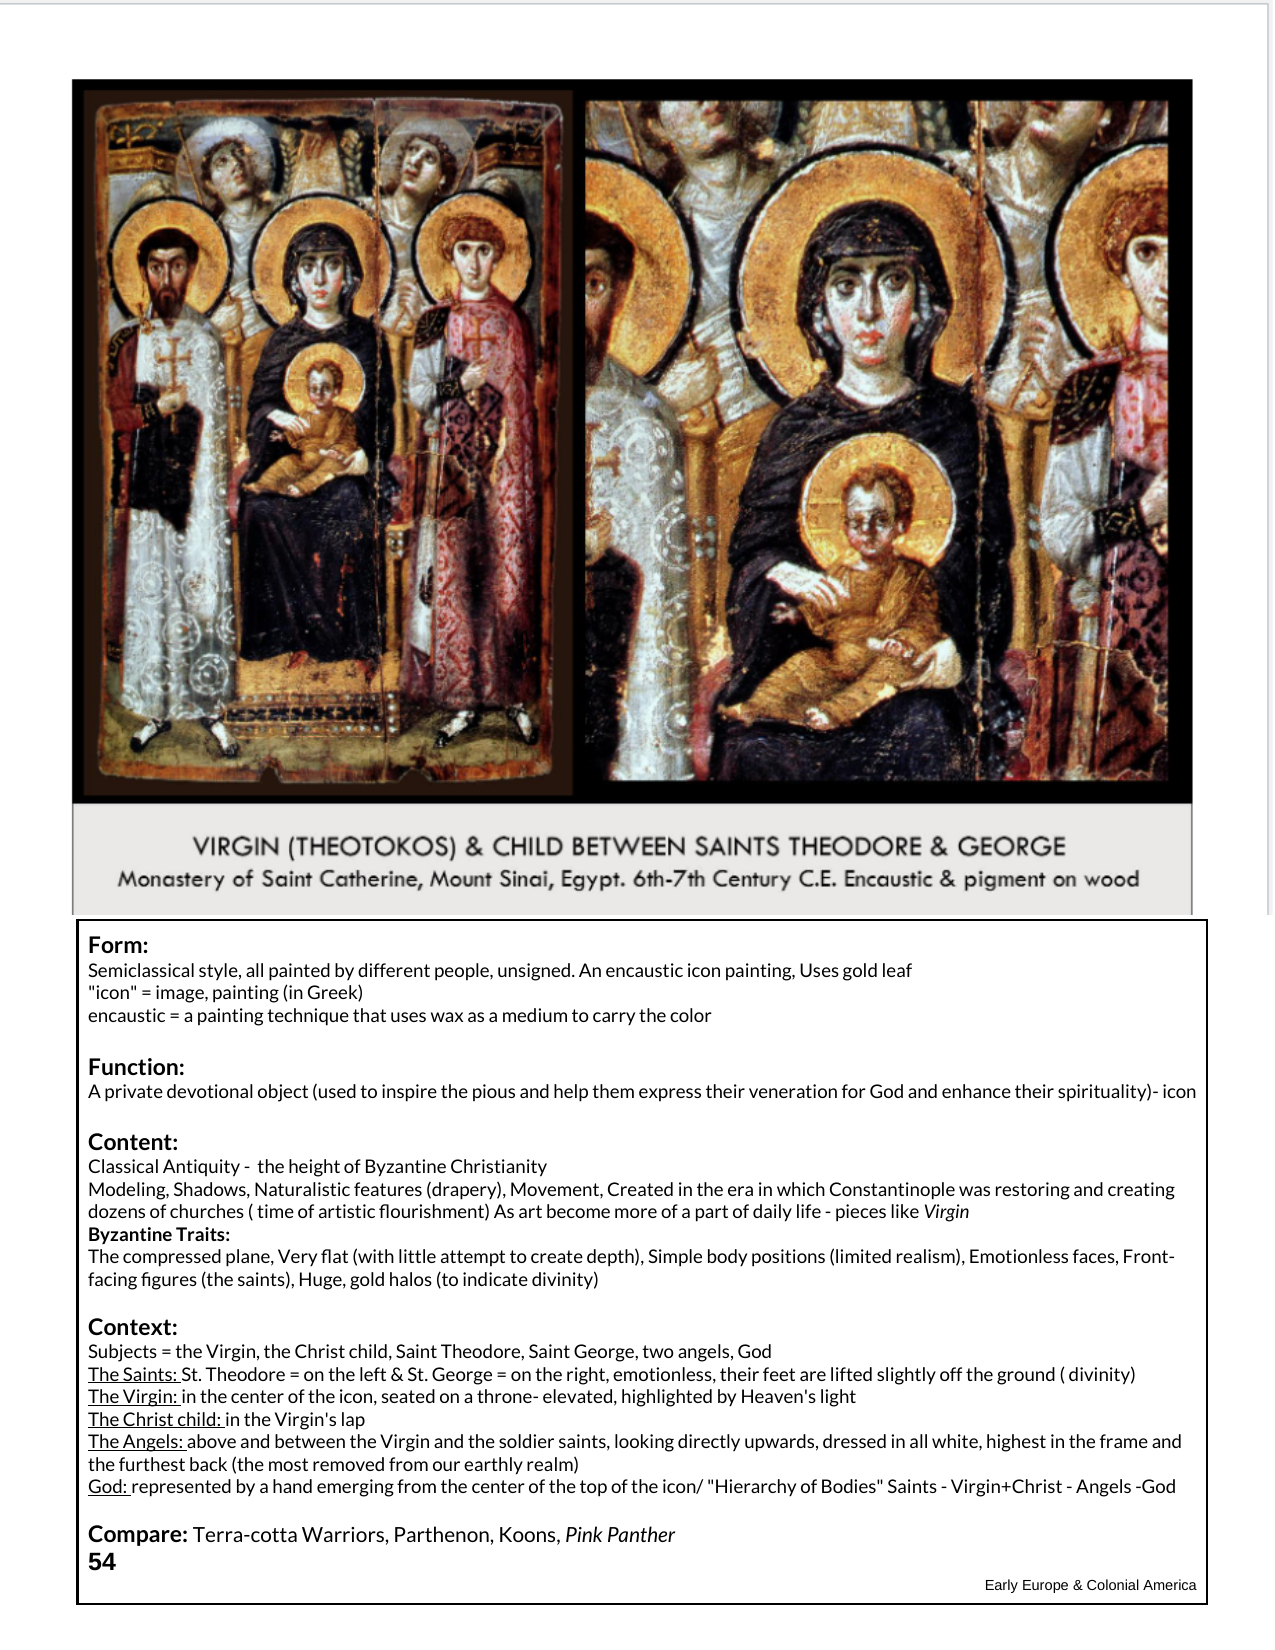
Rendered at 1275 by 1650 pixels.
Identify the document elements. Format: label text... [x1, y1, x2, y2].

picture [0, 0, 1273, 915]
table_header Form: Semiclassical style, all painted by different people, unsigned. An encaustic icon painting, Uses gold leaf "icon" = image, painting (in Greek) encaustic = a painting technique that uses wax as a medium to carry the color Function: A private devotional object (used to inspire the pious and help them express their veneration for God and enhance their spirituality)- icon Content: Classical Antiquity - the height of Byzantine Christianity Modeling, Shadows, Naturalistic features (drapery), Movement, Created in the era in which Constantinople was restoring and creating dozens of churches ( time of artistic flourishment) As art become more of a part of daily life - pieces like Virgin Byzantine Traits: The compressed plane, Very flat (with little attempt to create depth), Simple body positions (limited realism), Emotionless faces, Front-facing figures (the saints), Huge, gold halos (to indicate divinity) Context: Subjects = the Virgin, the Christ child, Saint Theodore, Saint George, two angels, God The Saints: St. Theodore = on the left & St. George = on the right, emotionless, their feet are lifted slightly off the ground ( divinity) The Virgin: in the center of the icon, seated on a throne- elevated, highlighted by Heaven's light The Christ child: in the Virgin's lap The Angels: above and between the Virgin and the soldier saints, looking directly upwards, dressed in all white, highest in the frame and the furthest back (the most removed from our earthly realm) God: represented by a hand emerging from the center of the top of the icon/ "Hierarchy of Bodies" Saints - Virgin+Christ - Angels -God Compare: Terra-cotta Warriors, Parthenon, Koons, Pink Panther 54 Early Europe & Colonial America [79, 921, 1206, 1603]
